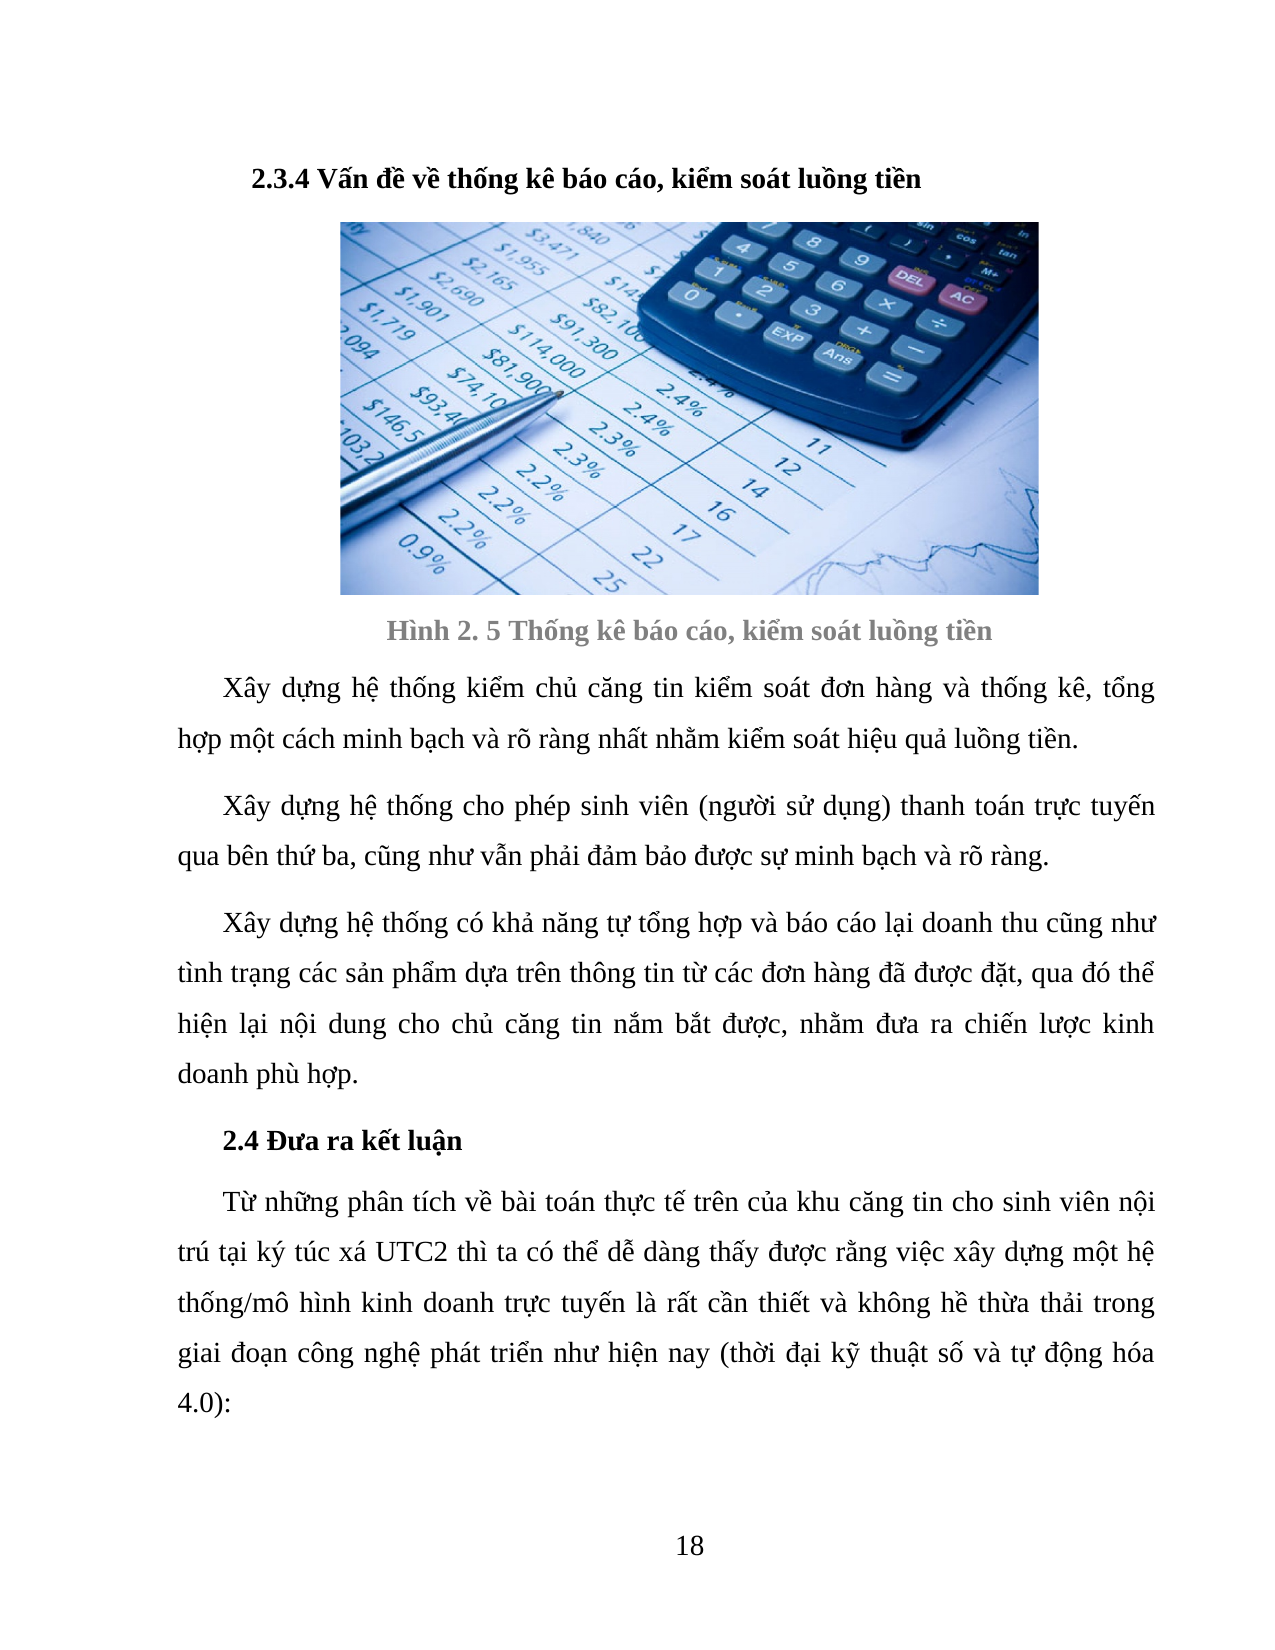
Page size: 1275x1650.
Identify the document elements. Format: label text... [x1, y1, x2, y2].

text Hình 2. 5 Thống kê báo cáo, kiểm soát luồng tiền [177, 613, 1157, 647]
subtitle 2.3.4 Vấn đề về thống kê báo cáo, kiểm soát luồng tiền [177, 161, 1157, 195]
text Xây dựng hệ thống cho phép sinh viên (người sử dụng) thanh toán trực tuyến qua bên thứ ba, cũng như vẫn phải đảm bảo được sự minh bạch và rõ ràng. [177, 788, 1157, 872]
subtitle 2.4 Đưa ra kết luận [177, 1123, 1157, 1157]
text Từ những phân tích về bài toán thực tế trên của khu căng tin cho sinh viên nội trú tại ký túc xá UTC2 thì ta có thể dễ dàng thấy được rằng việc xây dựng một hệ thống/mô hình kinh doanh trực tuyến là rất cần thiết và không hề thừa thải trong giai đoạn công nghệ phát triển như hiện nay (thời đại kỹ thuật số và tự động hóa 4.0): [177, 1184, 1157, 1419]
picture [340, 222, 1039, 595]
text Xây dựng hệ thống kiểm chủ căng tin kiểm soát đơn hàng và thống kê, tổng hợp một cách minh bạch và rõ ràng nhất nhằm kiểm soát hiệu quả luồng tiền. [177, 671, 1157, 754]
text Xây dựng hệ thống có khả năng tự tổng hợp và báo cáo lại doanh thu cũng như tình trạng các sản phẩm dựa trên thông tin từ các đơn hàng đã được đặt, qua đó thể hiện lại nội dung cho chủ căng tin nắm bắt được, nhằm đưa ra chiến lược kinh doanh phù hợp. [177, 905, 1157, 1089]
